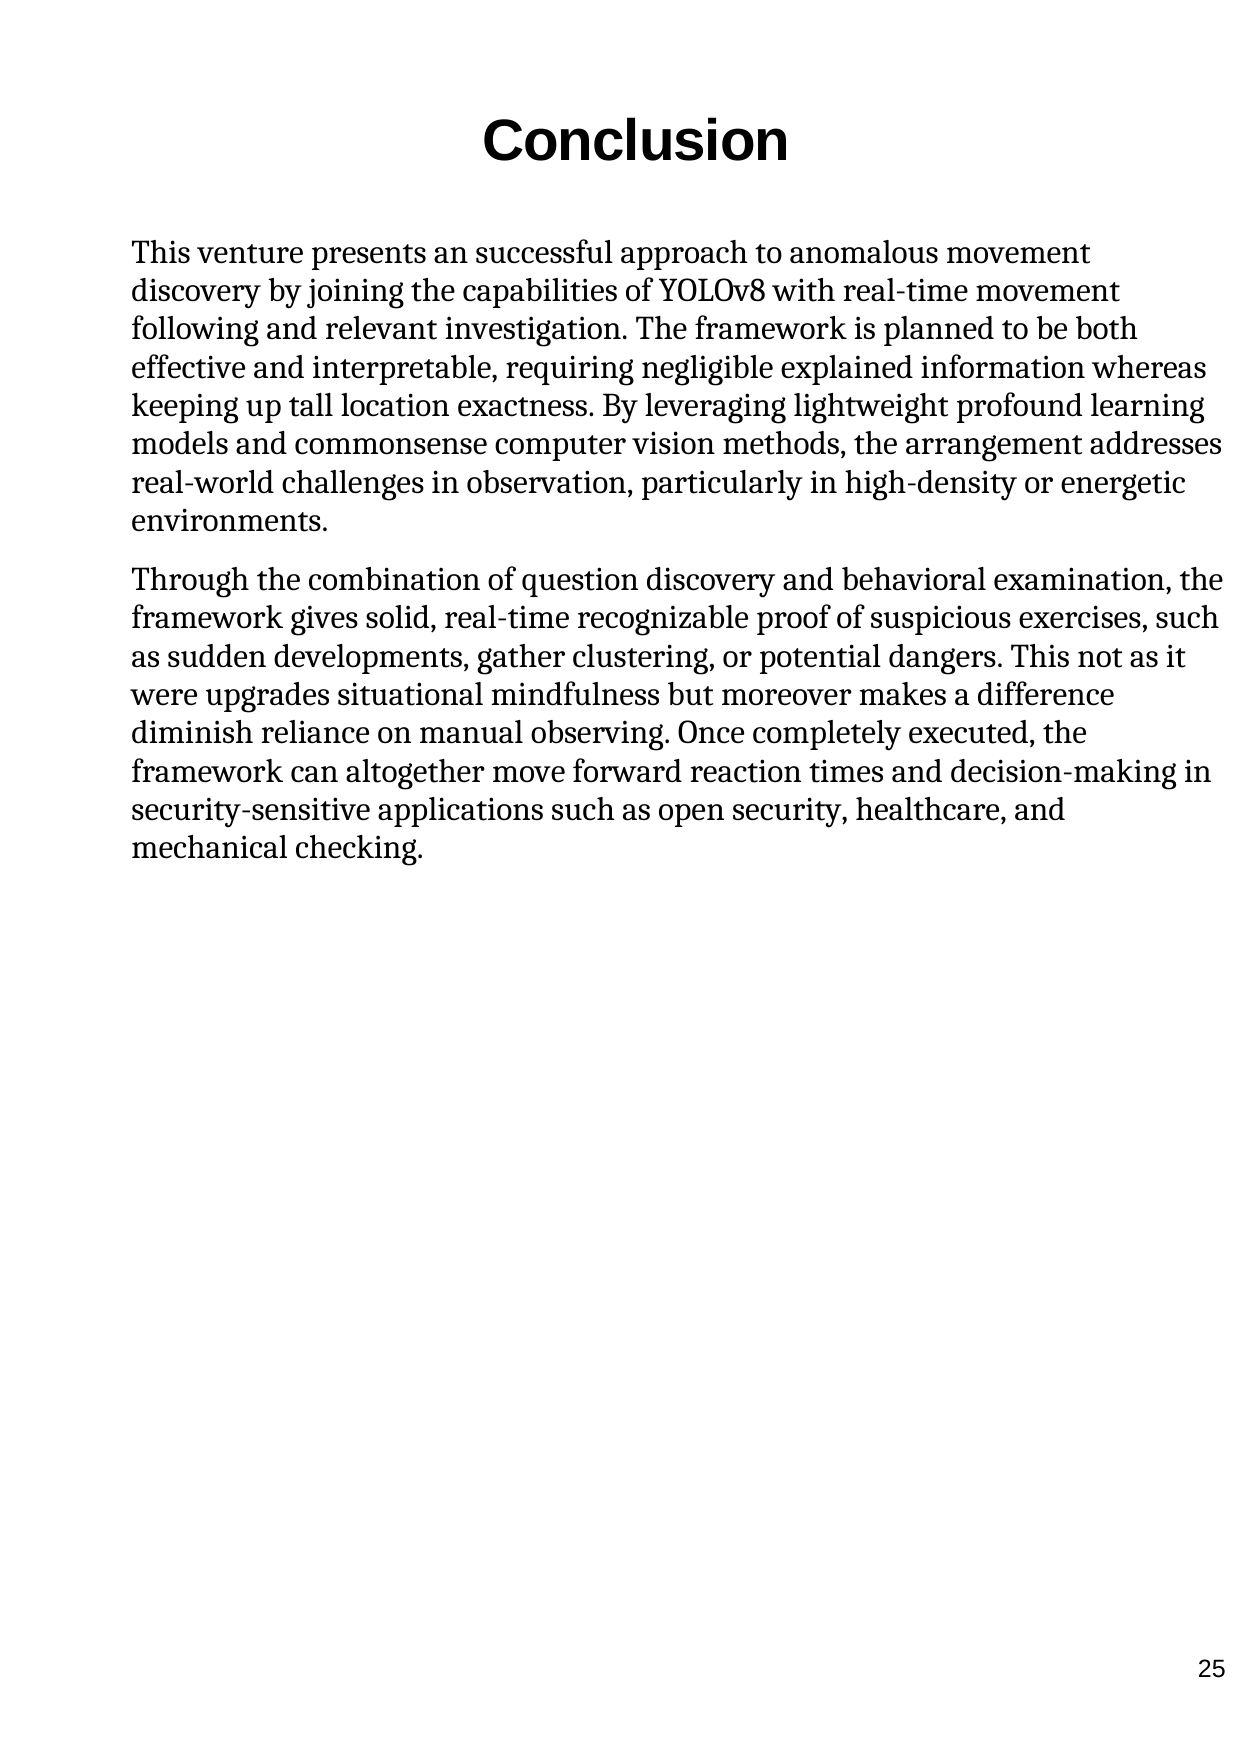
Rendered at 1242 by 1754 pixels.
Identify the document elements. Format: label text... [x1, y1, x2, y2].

text Through the combination of question discovery and behavioral examination, the framework gives solid, real-time recognizable proof of suspicious exercises, such as sudden developments, gather clustering, or potential dangers. This not as it were upgrades situational mindfulness but moreover makes a difference diminish reliance on manual observing. Once completely executed, the framework can altogether move forward reaction times and decision-making in security-sensitive applications such as open security, healthcare, and mechanical checking. [131, 561, 1225, 867]
text This venture presents an successful approach to anomalous movement discovery by joining the capabilities of YOLOv8 with real-time movement following and relevant investigation. The framework is planned to be both effective and interpretable, requiring negligible explained information whereas keeping up tall location exactness. By leveraging lightweight profound learning models and commonsense computer vision methods, the arrangement addresses real-world challenges in observation, particularly in high-density or energetic environments. [131, 233, 1225, 540]
text Conclusion [131, 109, 791, 174]
text 25 [131, 1654, 1225, 1682]
